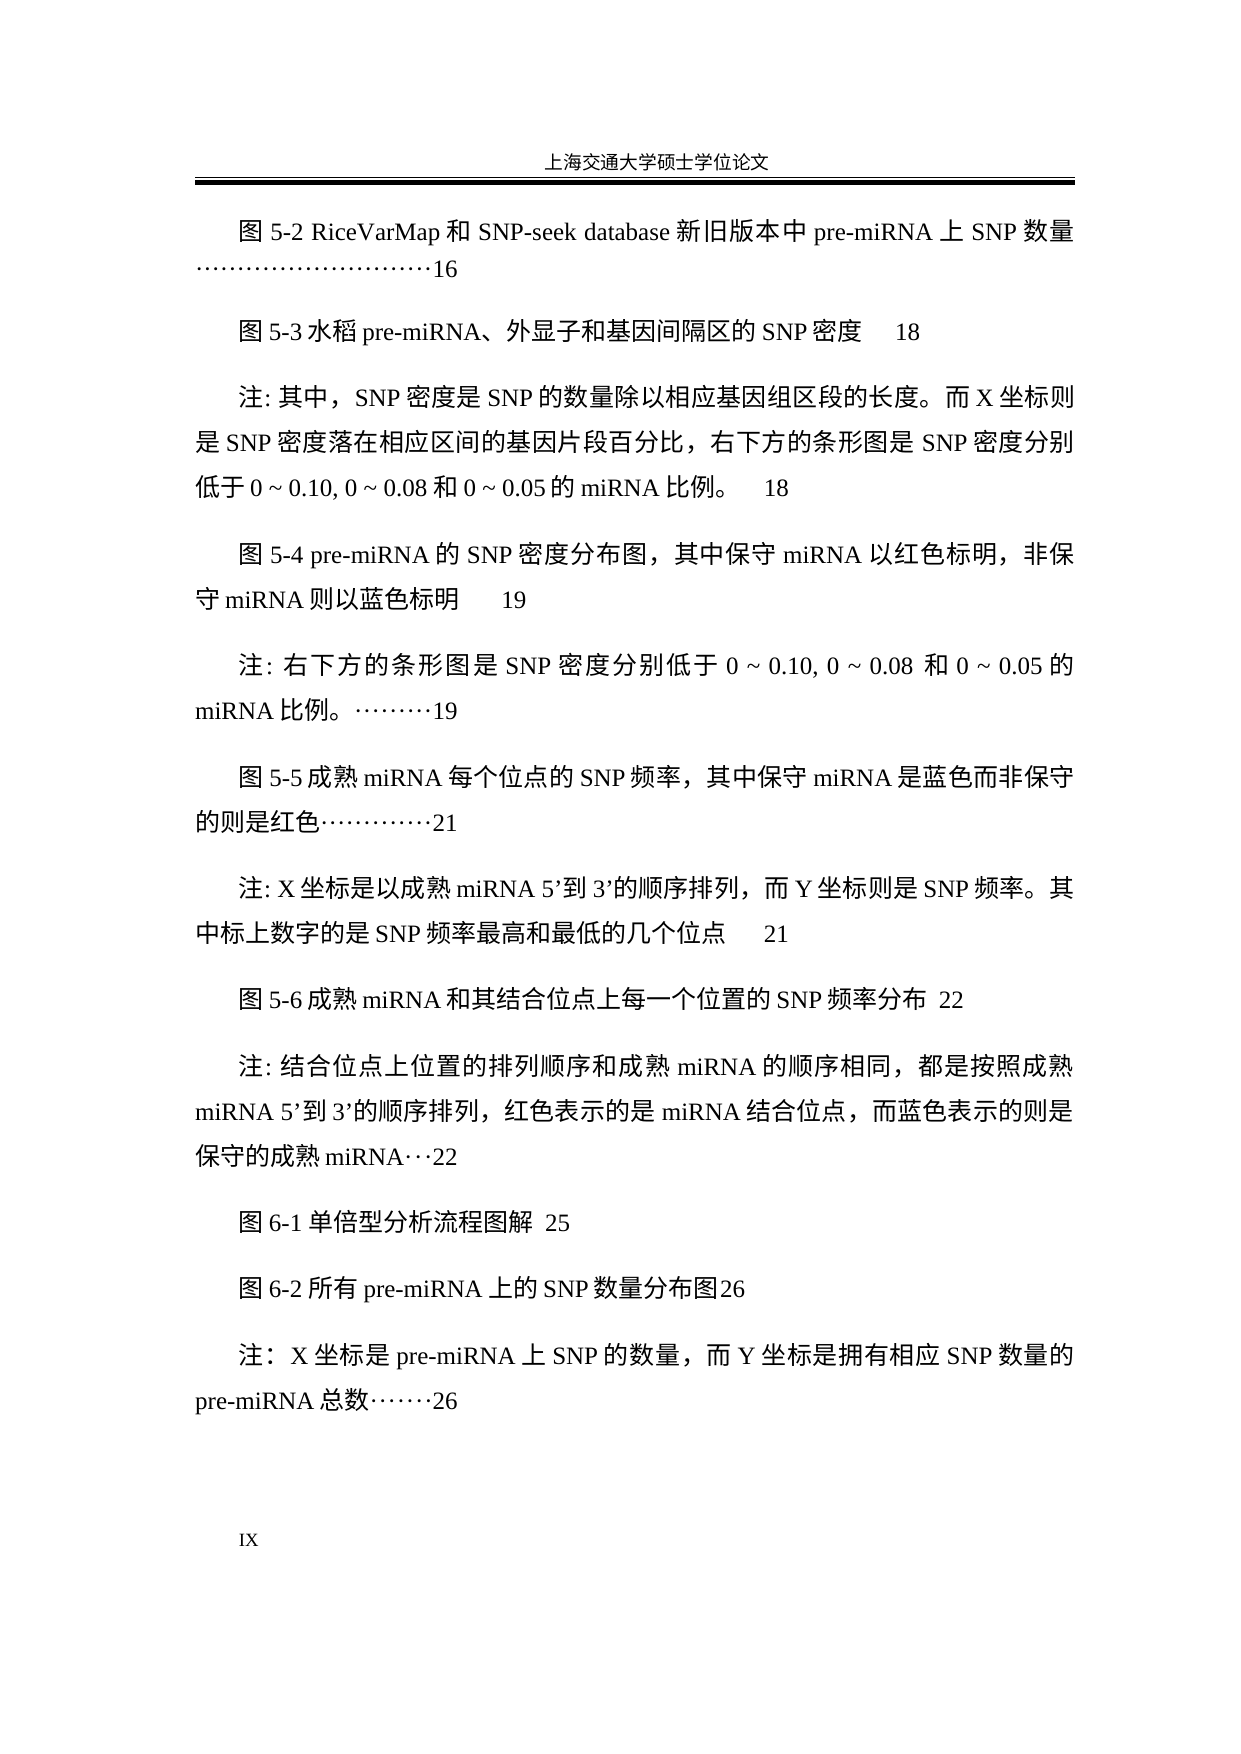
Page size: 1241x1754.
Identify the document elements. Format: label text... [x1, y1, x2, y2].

text 注: 右下方的条形图是SNP密度分别低于0 ~ 0.10, 0 ~ 0.08 和0 ~ 0.05的miRNA比例。 19 [195, 646, 1075, 727]
text 图5-2 RiceVarMap和SNP-seek database新旧版本中pre-miRNA上SNP数量 16 [195, 211, 1075, 283]
text 图5-6成熟miRNA和其结合位点上每一个位置的SNP频率分布 22 [195, 980, 1075, 1016]
text 图5-4 pre-miRNA的SNP密度分布图，其中保守miRNA以红色标明，非保守miRNA则以蓝色标明 19 [195, 534, 1075, 616]
text 图5-3水稻pre-miRNA、外显子和基因间隔区的SNP密度 18 [195, 311, 1075, 347]
text 注: 其中，SNP密度是SNP的数量除以相应基因组区段的长度。而X坐标则是SNP密度落在相应区间的基因片段百分比，右下方的条形图是SNP密度分别低于0 ~ 0.10, 0 ~ 0.08 和0 ~ 0.05的miRNA比例。 18 [195, 377, 1075, 504]
text 图6-2 所有pre-miRNA上的SNP数量分布图 26 [195, 1269, 1075, 1305]
text 图5-5成熟miRNA每个位点的SNP频率，其中保守miRNA是蓝色而非保守的则是红色 21 [195, 757, 1075, 838]
text 图6-1 单倍型分析流程图解 25 [195, 1203, 1075, 1239]
text 注: X坐标是以成熟miRNA 5’到3’的顺序排列，而Y坐标则是SNP频率。其中标上数字的是SNP频率最高和最低的几个位点 21 [195, 868, 1075, 950]
text 注: 结合位点上位置的排列顺序和成熟miRNA的顺序相同，都是按照成熟miRNA 5’到3’的顺序排列，红色表示的是miRNA结合位点，而蓝色表示的则是保守的成熟miRNA 22 [195, 1046, 1075, 1173]
text 注：X坐标是pre-miRNA上SNP的数量，而Y坐标是拥有相应SNP数量的pre-miRNA总数 26 [195, 1335, 1075, 1417]
